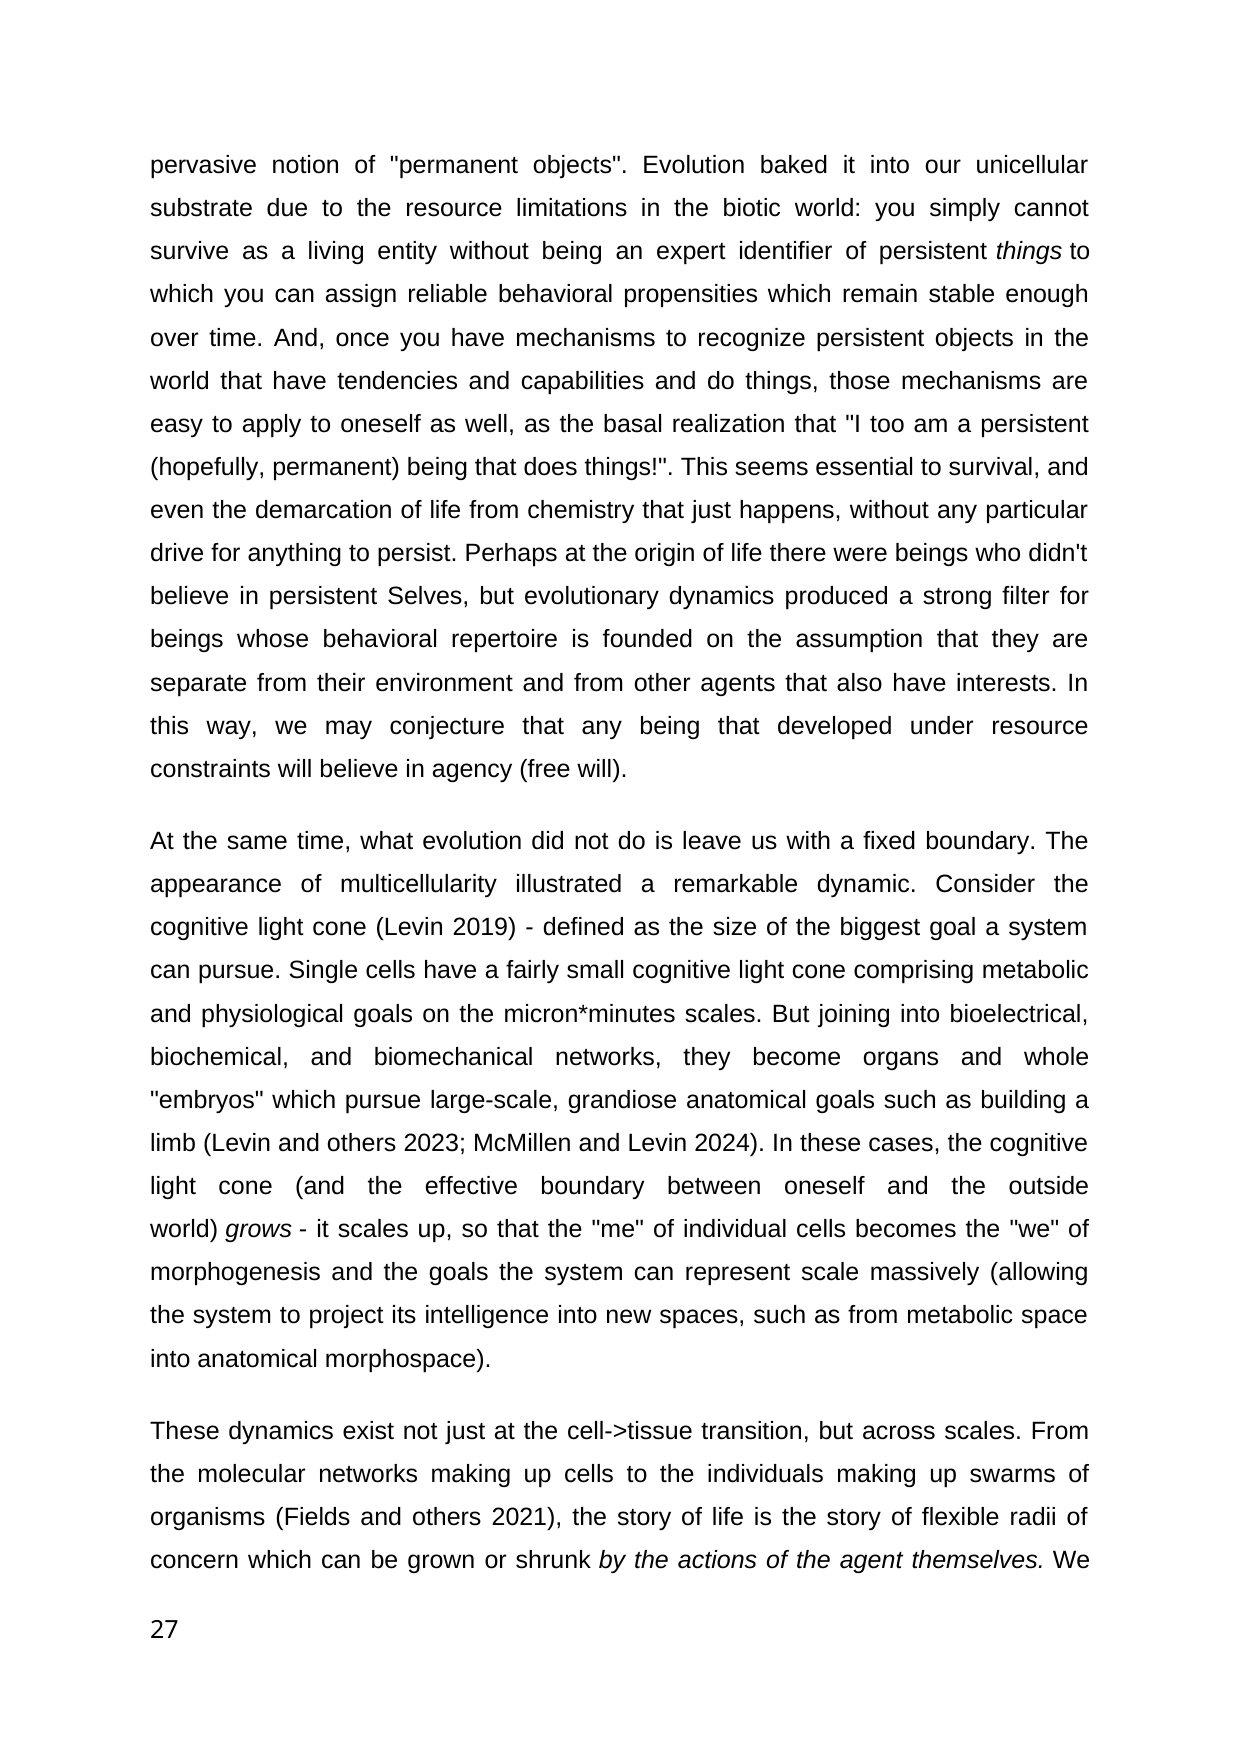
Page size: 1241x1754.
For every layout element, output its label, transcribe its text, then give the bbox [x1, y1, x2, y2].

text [150, 150, 1090, 782]
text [150, 1416, 1090, 1574]
text At the same time, what evolution did not do is leave us with a fixed boundary. The appearance of multicellularity illustrated a remarkable dynamic. Consider the cognitive light cone (Levin 2019) - defined as the size of the biggest goal a system can pursue. Single cells have a fairly small cognitive light cone comprising metabolic and physiological goals on the micron*minutes scales. But joining into bioelectrical, biochemical, and biomechanical networks, they become organs and whole "embryos" which pursue large-scale, grandiose anatomical goals such as building a limb (Levin and others 2023; McMillen and Levin 2024). In these cases, the cognitive light cone (and the effective boundary between oneself and the outside world) grows - it scales up, so that the "me" of individual cells becomes the "we" of morphogenesis and the goals the system can represent scale massively (allowing the system to project its intelligence into new spaces, such as from metabolic space into anatomical morphospace). [150, 826, 1090, 1372]
